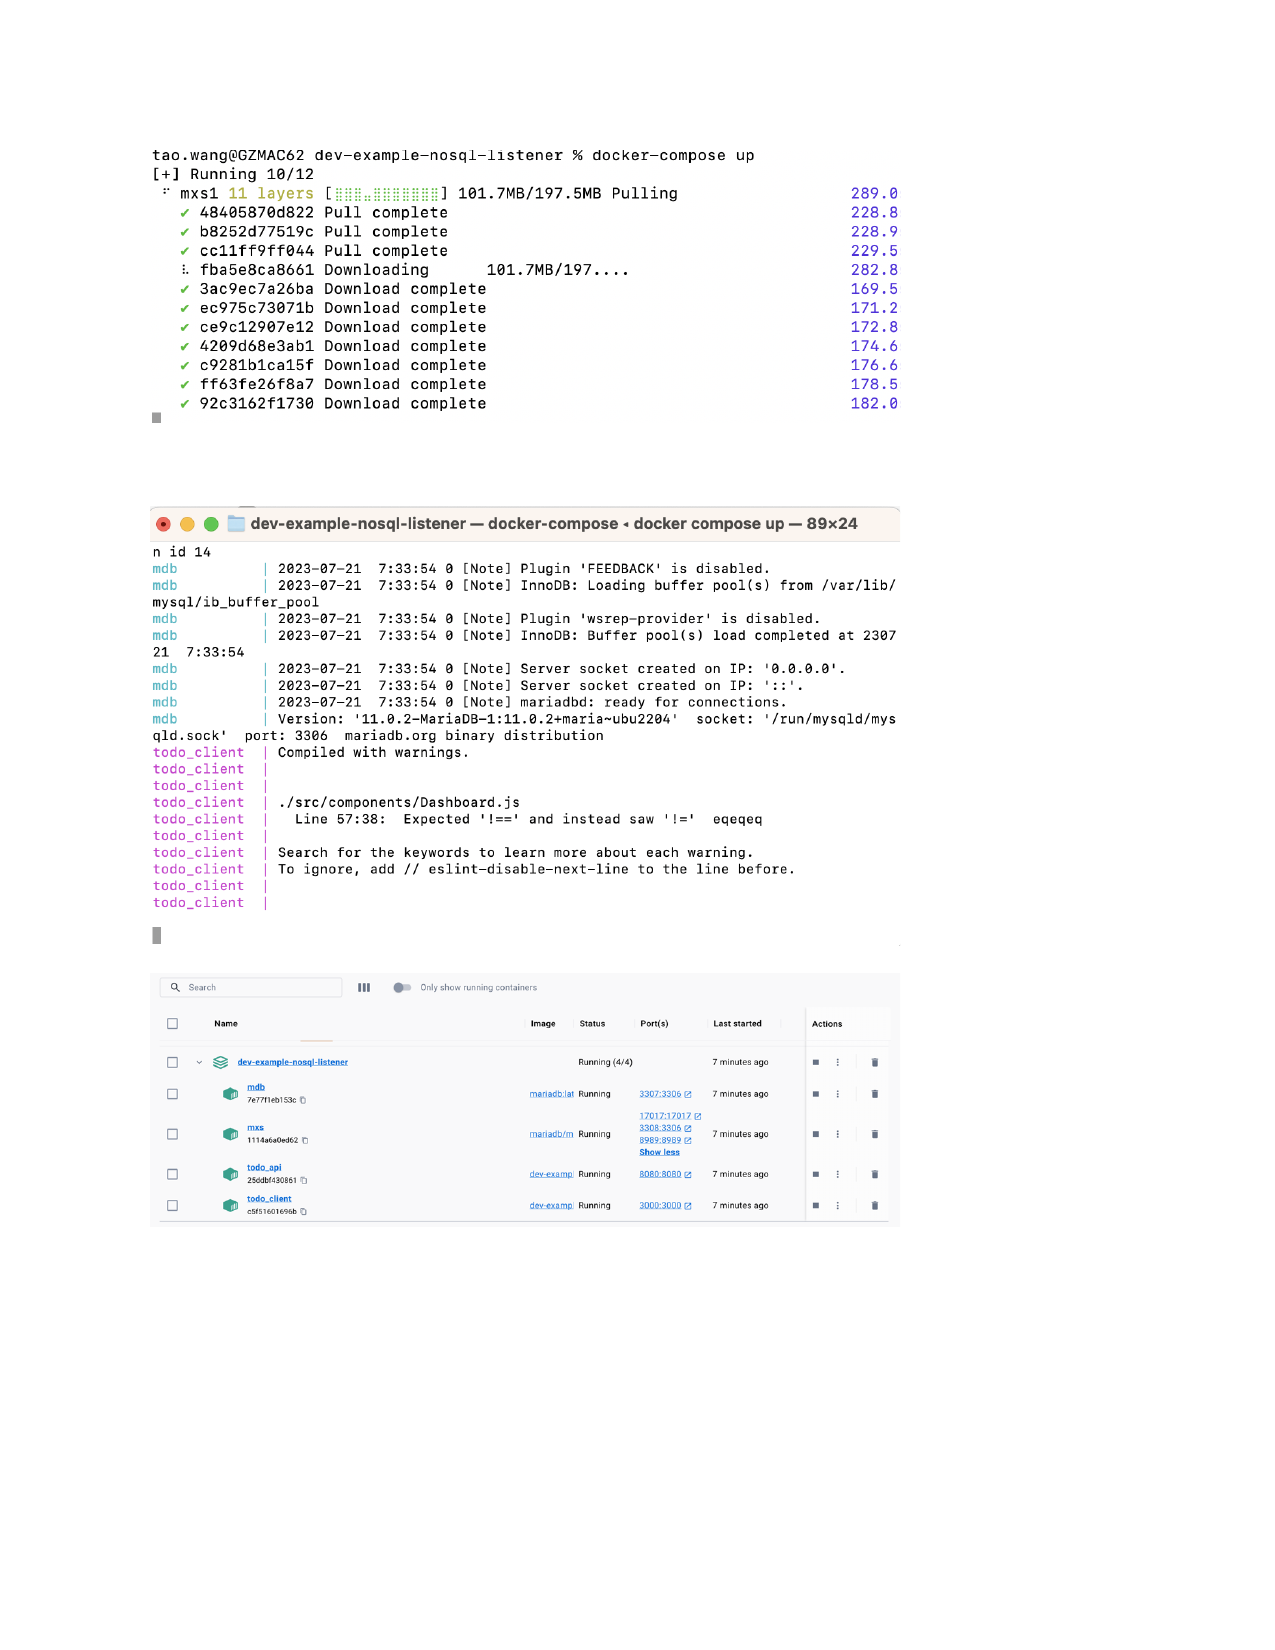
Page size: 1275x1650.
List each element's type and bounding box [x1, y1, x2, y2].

picture [150, 506, 901, 946]
picture [150, 150, 901, 423]
picture [150, 973, 901, 1227]
